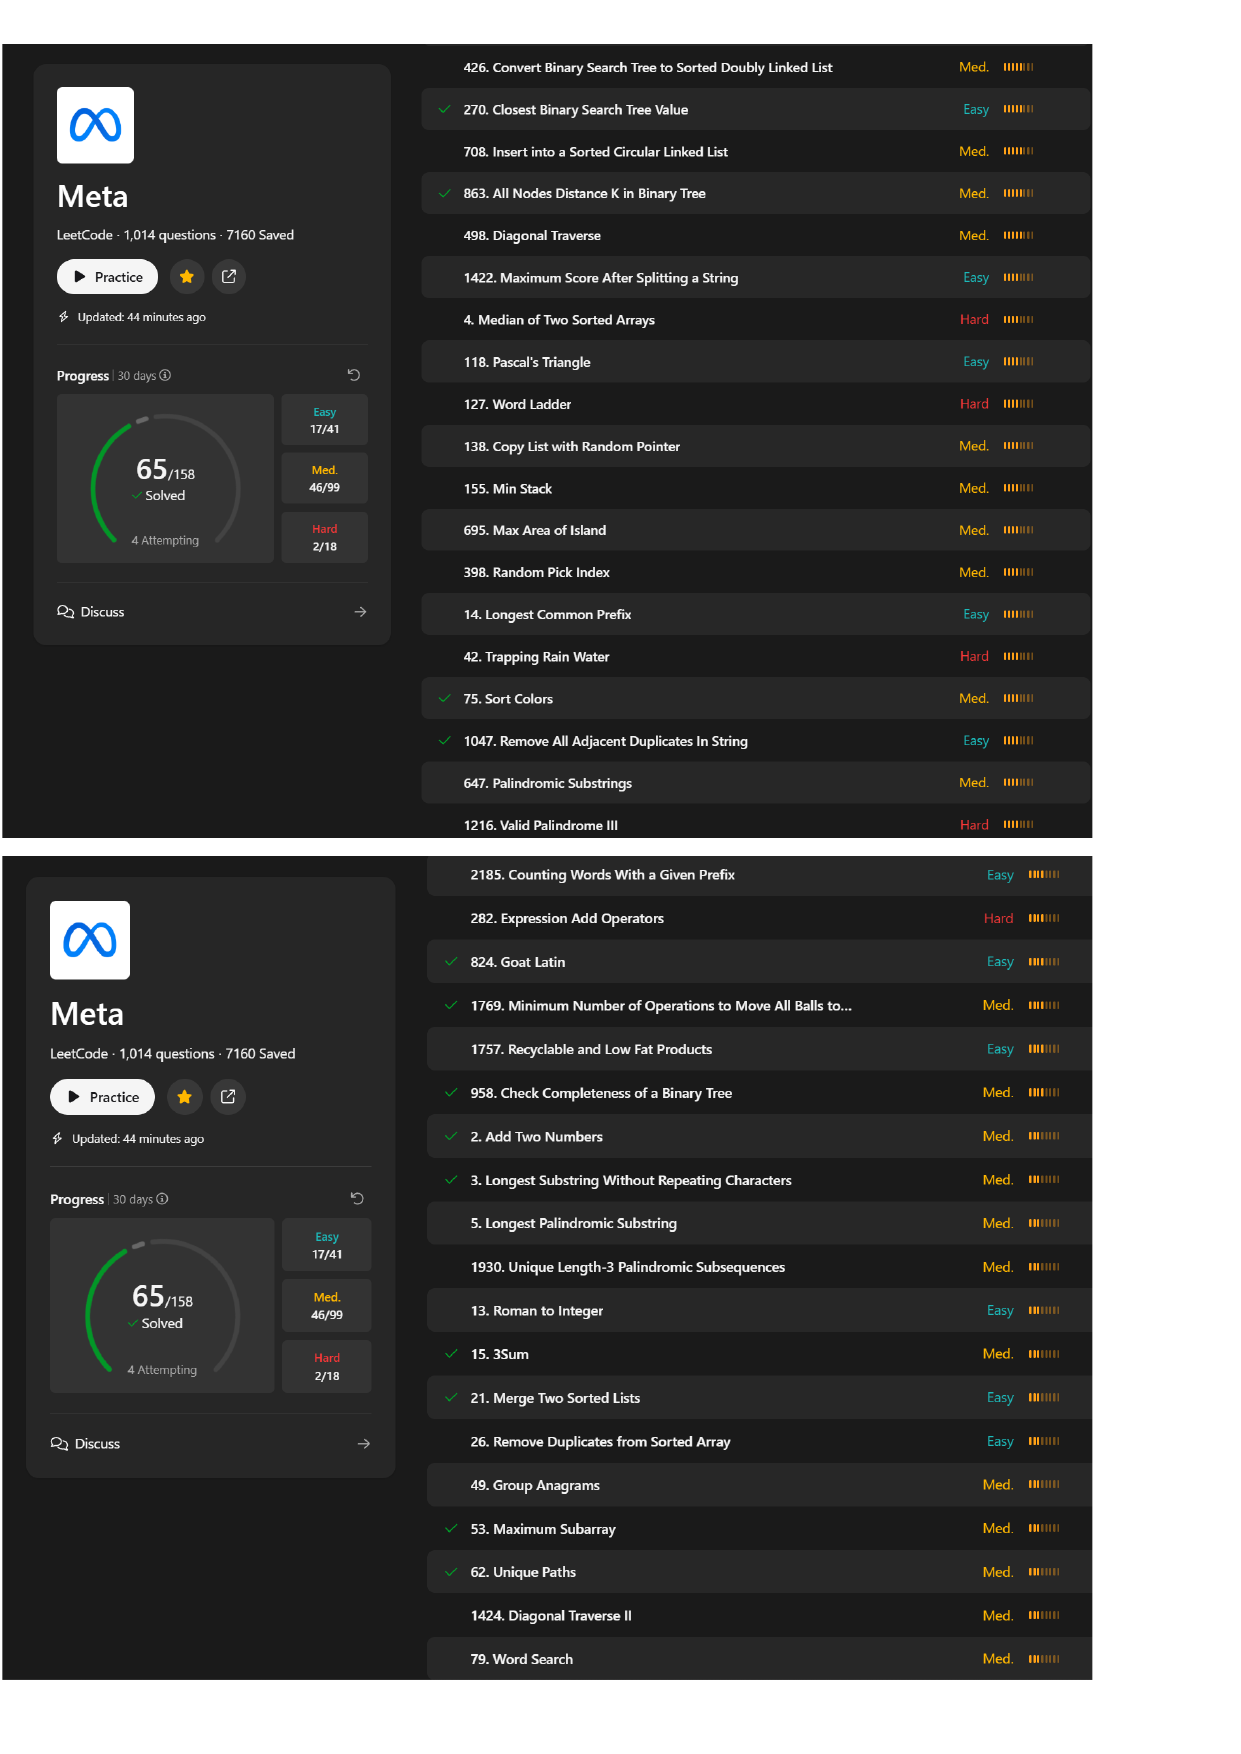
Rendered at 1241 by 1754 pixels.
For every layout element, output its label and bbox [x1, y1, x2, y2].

picture [2, 856, 1093, 1680]
picture [2, 44, 1093, 838]
